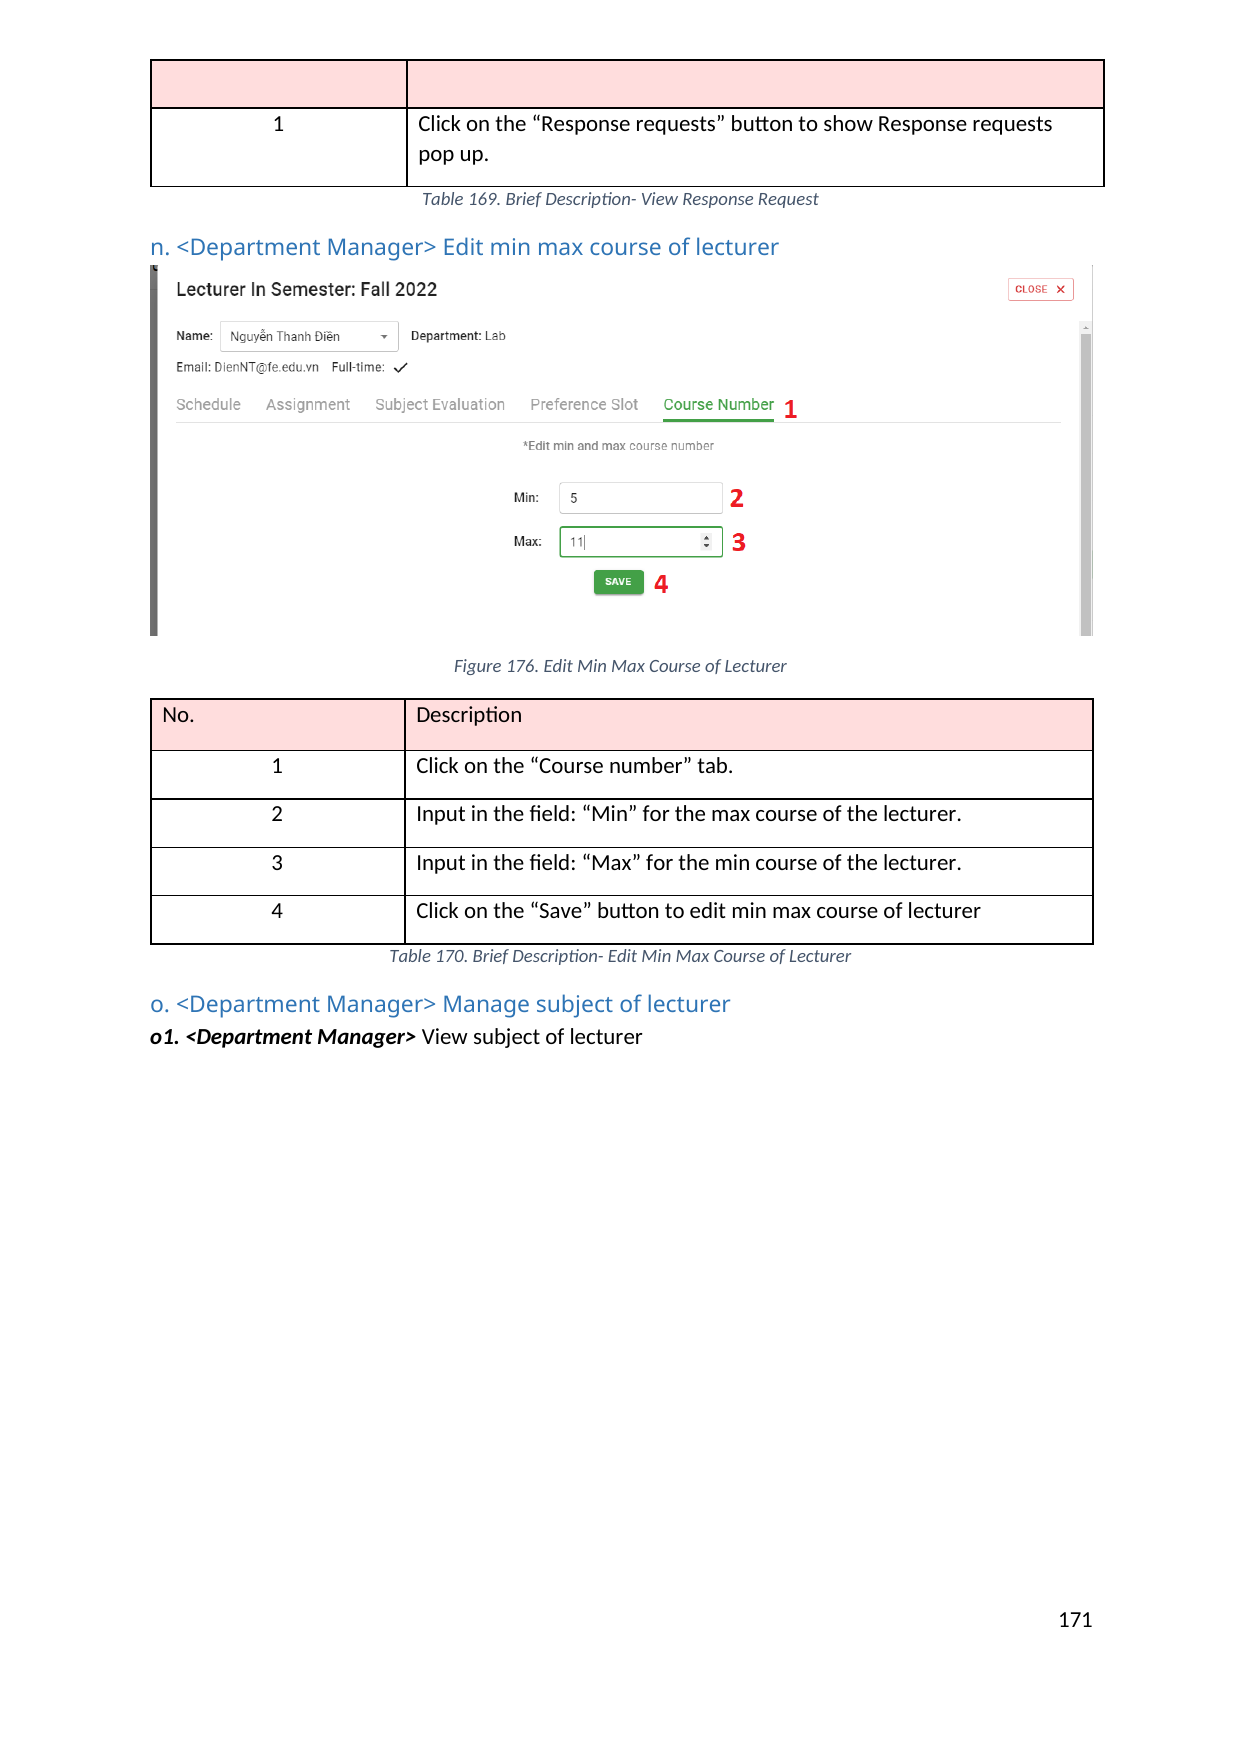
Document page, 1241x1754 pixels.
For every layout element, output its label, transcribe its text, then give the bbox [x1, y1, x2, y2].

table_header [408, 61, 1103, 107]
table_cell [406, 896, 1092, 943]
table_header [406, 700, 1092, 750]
subtitle n. <Department Manager> Edit min max course of lecturer [150, 231, 1093, 262]
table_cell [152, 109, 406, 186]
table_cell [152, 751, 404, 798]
text o1. <Department Manager> View subject of lecturer [150, 1022, 1093, 1050]
subtitle o. <Department Manager> Manage subject of lecturer [150, 988, 1093, 1019]
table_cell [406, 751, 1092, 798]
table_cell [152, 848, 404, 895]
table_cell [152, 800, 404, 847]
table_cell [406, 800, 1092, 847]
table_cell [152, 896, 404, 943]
picture [150, 265, 1093, 636]
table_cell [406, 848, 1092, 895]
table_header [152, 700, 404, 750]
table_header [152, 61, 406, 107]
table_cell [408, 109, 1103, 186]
